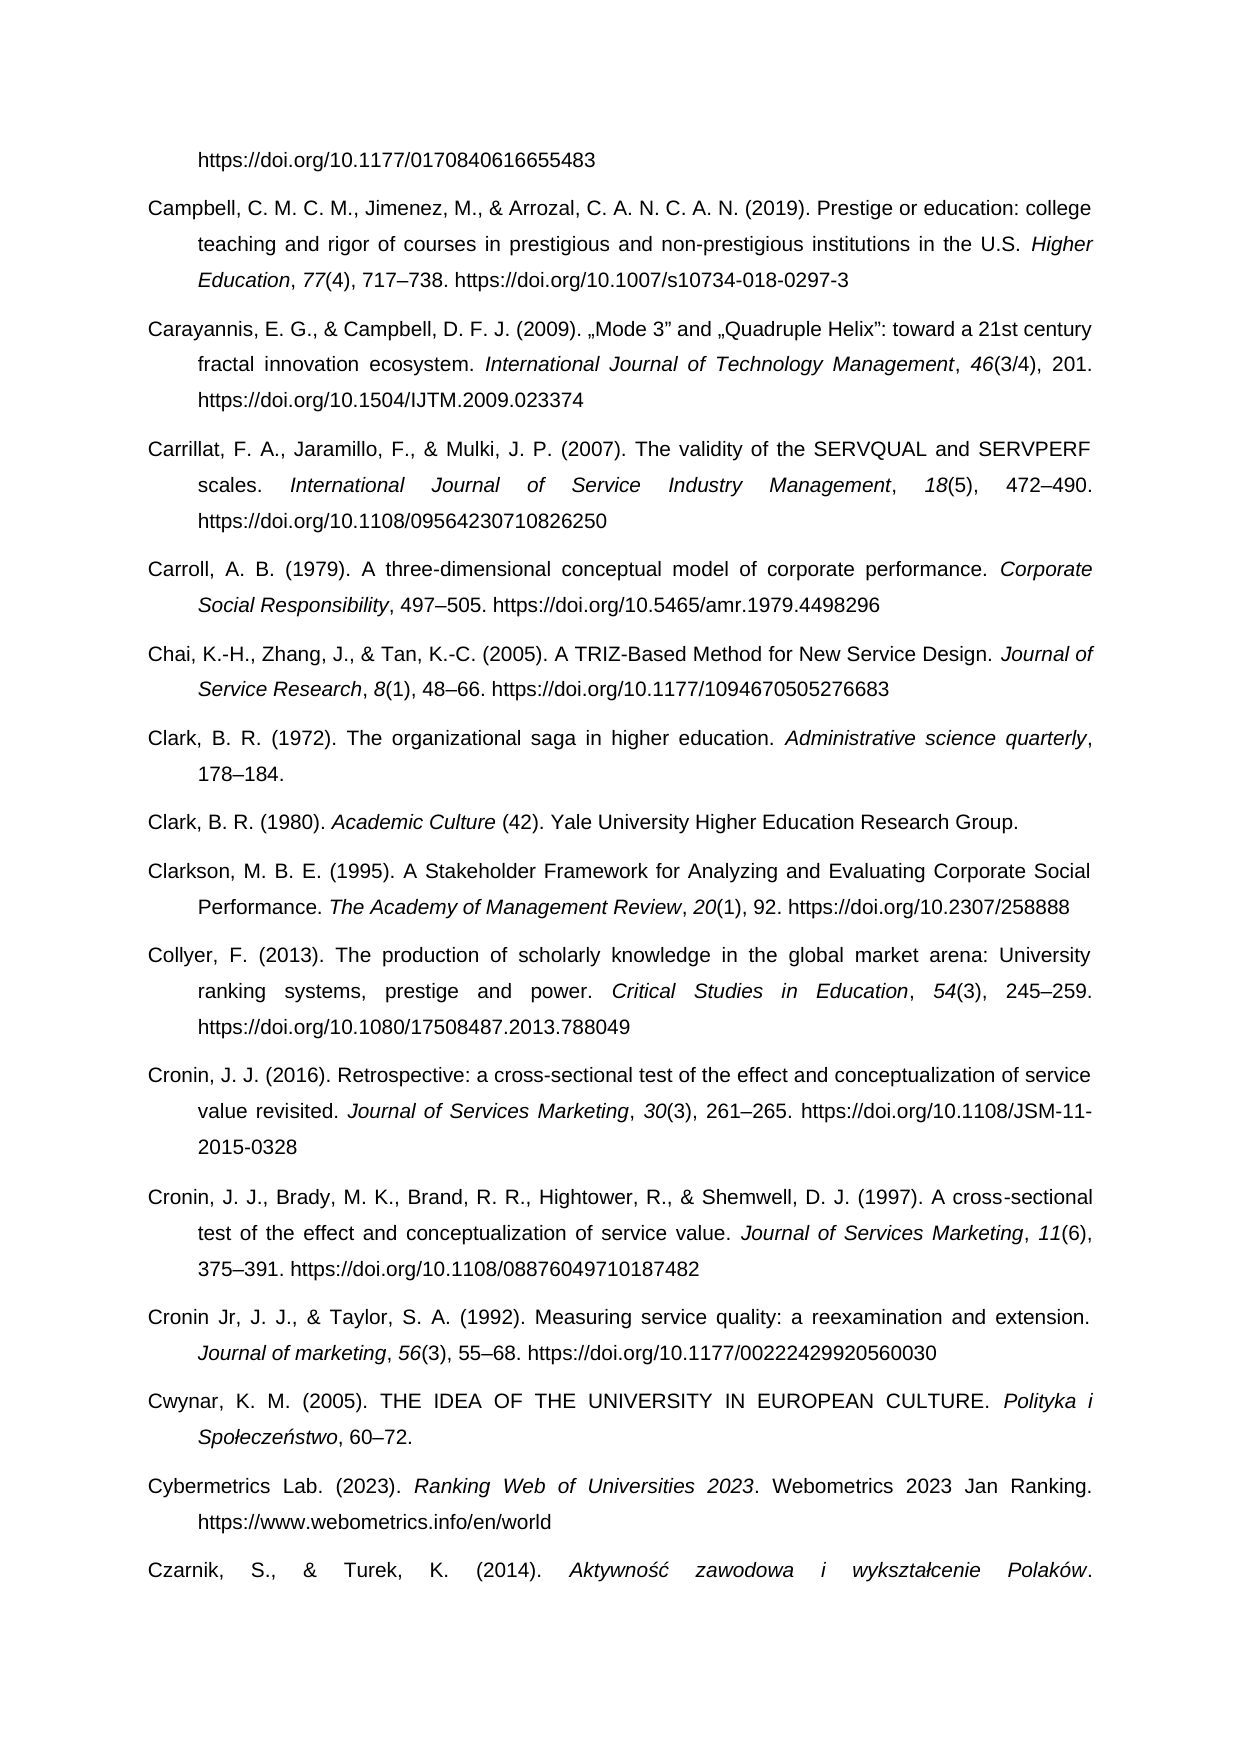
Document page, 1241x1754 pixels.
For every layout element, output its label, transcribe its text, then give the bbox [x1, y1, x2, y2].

text Campbell, C. M. C. M., Jimenez, M., & Arrozal, C. A. N. C. A. N. (2019). Prestige or education: college teaching and rigor of courses in prestigious and non-prestigious institutions in the U.S. Higher Education, 77(4), 717–738. https://doi.org/10.1007/s10734-018-0297-3 [148, 196, 1093, 292]
text Cronin, J. J., Brady, M. K., Brand, R. R., Hightower, R., & Shemwell, D. J. (1997). A cross‐sectional test of the effect and conceptualization of service value. Journal of Services Marketing, 11(6), 375–391. https://doi.org/10.1108/08876049710187482 [148, 1183, 1093, 1280]
text Carayannis, E. G., & Campbell, D. F. J. (2009). „Mode 3” and „Quadruple Helix”: toward a 21st century fractal innovation ecosystem. International Journal of Technology Management, 46(3/4), 201. https://doi.org/10.1504/IJTM.2009.023374 [148, 316, 1093, 412]
text Chai, K.-H., Zhang, J., & Tan, K.-C. (2005). A TRIZ-Based Method for New Service Design. Journal of Service Research, 8(1), 48–66. https://doi.org/10.1177/1094670505276683 [148, 641, 1093, 701]
text Cwynar, K. M. (2005). THE IDEA OF THE UNIVERSITY IN EUROPEAN CULTURE. Polityka i Społeczeństwo, 60–72. [148, 1389, 1093, 1449]
text Clark, B. R. (1980). Academic Culture (42). Yale University Higher Education Research Group. [148, 810, 1093, 834]
text Cronin Jr, J. J., & Taylor, S. A. (1992). Measuring service quality: a reexamination and extension. Journal of marketing, 56(3), 55–68. https://doi.org/10.1177/00222429920560030 [148, 1305, 1093, 1365]
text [148, 1558, 1093, 1582]
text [148, 148, 1093, 172]
text Clark, B. R. (1972). The organizational saga in higher education. Administrative science quarterly, 178–184. [148, 726, 1093, 786]
text Cronin, J. J. (2016). Retrospective: a cross-sectional test of the effect and conceptualization of service value revisited. Journal of Services Marketing, 30(3), 261–265. https://doi.org/10.1108/JSM-11-2015-0328 [148, 1063, 1093, 1159]
text Clarkson, M. B. E. (1995). A Stakeholder Framework for Analyzing and Evaluating Corporate Social Performance. The Academy of Management Review, 20(1), 92. https://doi.org/10.2307/258888 [148, 858, 1093, 918]
text Collyer, F. (2013). The production of scholarly knowledge in the global market arena: University ranking systems, prestige and power. Critical Studies in Education, 54(3), 245–259. https://doi.org/10.1080/17508487.2013.788049 [148, 943, 1093, 1039]
text Carrillat, F. A., Jaramillo, F., & Mulki, J. P. (2007). The validity of the SERVQUAL and SERVPERF scales. International Journal of Service Industry Management, 18(5), 472–490. https://doi.org/10.1108/09564230710826250 [148, 437, 1093, 532]
text Cybermetrics Lab. (2023). Ranking Web of Universities 2023. Webometrics 2023 Jan Ranking. https://www.webometrics.info/en/world [148, 1474, 1093, 1533]
text Carroll, A. B. (1979). A three-dimensional conceptual model of corporate performance. Corporate Social Responsibility, 497–505. https://doi.org/10.5465/amr.1979.4498296 [148, 557, 1093, 617]
